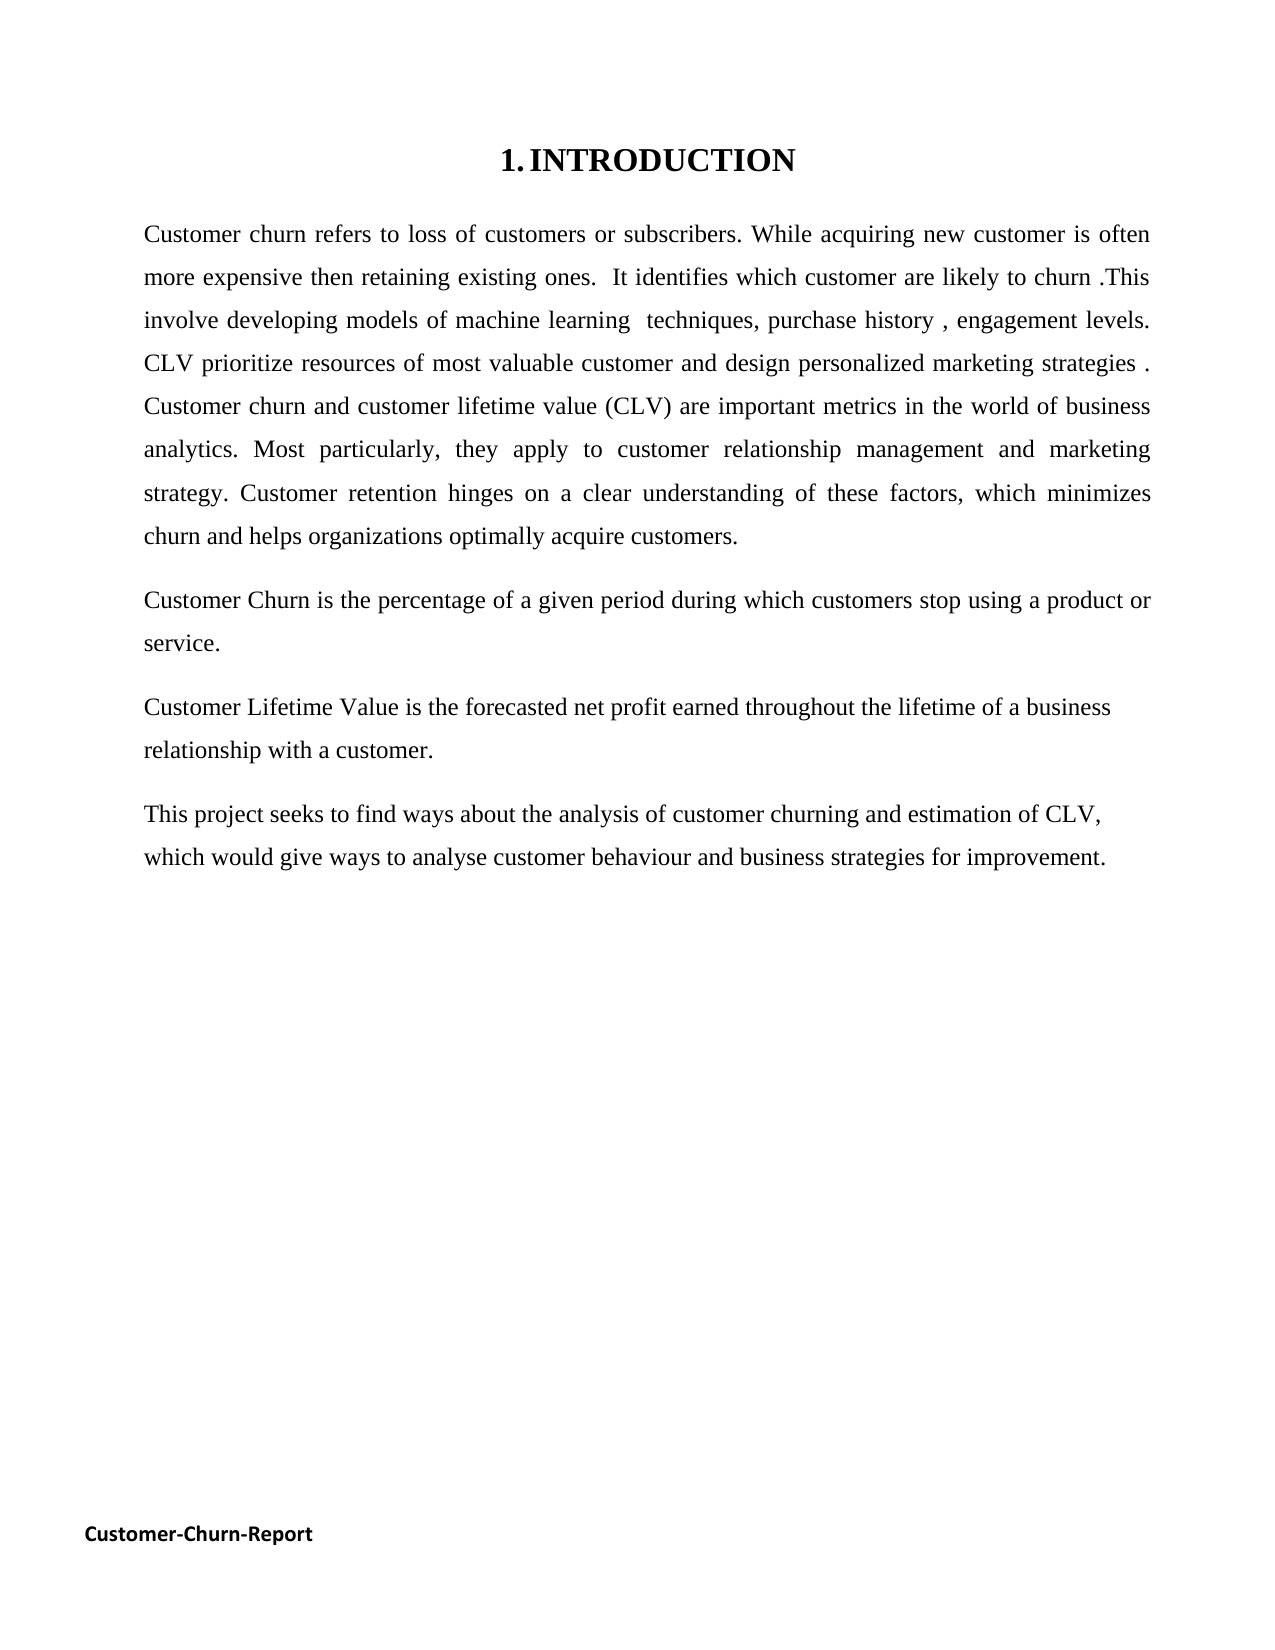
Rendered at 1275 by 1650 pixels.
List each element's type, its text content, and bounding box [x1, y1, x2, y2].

text Customer churn refers to loss of customers or subscribers. While acquiring new customer is often more expensive then retaining existing ones. It identifies which customer are likely to churn .This involve developing models of machine learning techniques, purchase history , engagement levels. CLV prioritize resources of most valuable customer and design personalized marketing strategies . Customer churn and customer lifetime value (CLV) are important metrics in the world of business analytics. Most particularly, they apply to customer relationship management and marketing strategy. Customer retention hinges on a clear understanding of these factors, which minimizes churn and helps organizations optimally acquire customers. [143, 219, 1152, 549]
text Customer Churn is the percentage of a given period during which customers stop using a product or service. [143, 585, 1152, 657]
text Customer Lifetime Value is the forecasted net profit earned throughout the lifetime of a business relationship with a customer. [143, 692, 1152, 764]
list INTRODUCTION [143, 141, 1152, 179]
text This project seeks to find ways about the analysis of customer churning and estimation of CLV, which would give ways to analyse customer behaviour and business strategies for improvement. [143, 799, 1152, 871]
